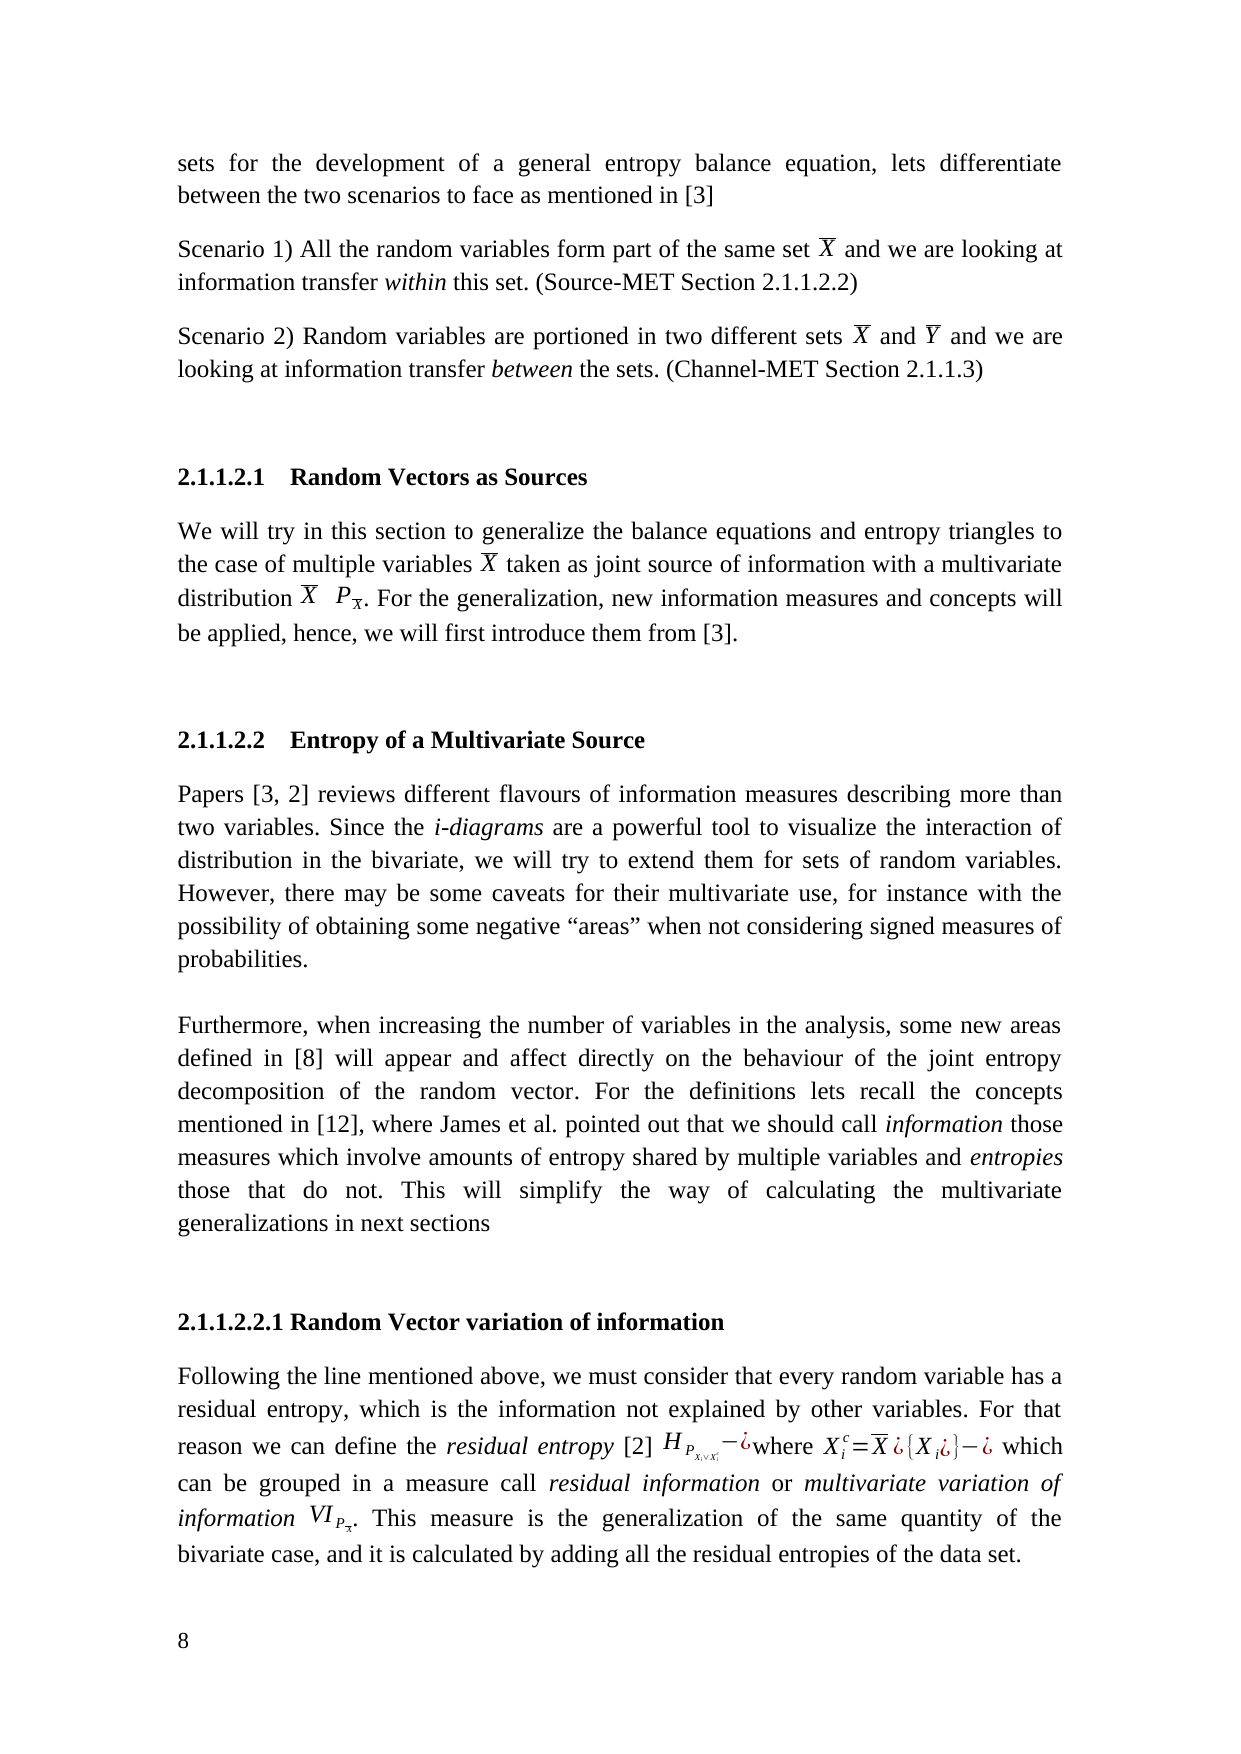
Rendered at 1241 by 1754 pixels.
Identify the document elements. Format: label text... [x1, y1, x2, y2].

text Scenario 2) Random variables are portioned in two different sets and and we are looking at information transfer between the sets. (Channel-MET Section 2.1.1.3) [177, 321, 1063, 383]
subtitle Random Vector variation of information [177, 1307, 1063, 1336]
text Furthermore, when increasing the number of variables in the analysis, some new areas defined in will appear and affect directly on the behaviour of the joint entropy decomposition of the random vector. For the definitions lets recall the concepts mentioned in , where James et al. pointed out that we should call information those measures which involve amounts of entropy shared by multiple variables and entropies those that do not. This will simplify the way of calculating the multivariate generalizations in next sections [177, 1010, 1063, 1237]
text Following the line mentioned above, we must consider that every random variable has a residual entropy, which is the information not explained by other variables. For that reason we can define the residual entropy where which can be grouped in a measure call residual information or multivariate variation of information . This measure is the generalization of the same quantity of the bivariate case, and it is calculated by adding all the residual entropies of the data set. [177, 1361, 1063, 1567]
subtitle Entropy of a Multivariate Source [177, 725, 1063, 754]
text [177, 148, 1063, 209]
subtitle Random Vectors as Sources [177, 462, 1063, 491]
text Scenario 1) All the random variables form part of the same set and we are looking at information transfer within this set. (Source-MET Section 2.1.1.2.2) [177, 234, 1063, 296]
text Papers reviews different flavours of information measures describing more than two variables. Since the i-diagrams are a powerful tool to visualize the interaction of distribution in the bivariate, we will try to extend them for sets of random variables. However, there may be some caveats for their multivariate use, for instance with the possibility of obtaining some negative “areas” when not considering signed measures of probabilities. [177, 779, 1063, 973]
text We will try in this section to generalize the balance equations and entropy triangles to the case of multiple variables taken as joint source of information with a multivariate distribution . For the generalization, new information measures and concepts will be applied, hence, we will first introduce them from . [177, 516, 1063, 646]
